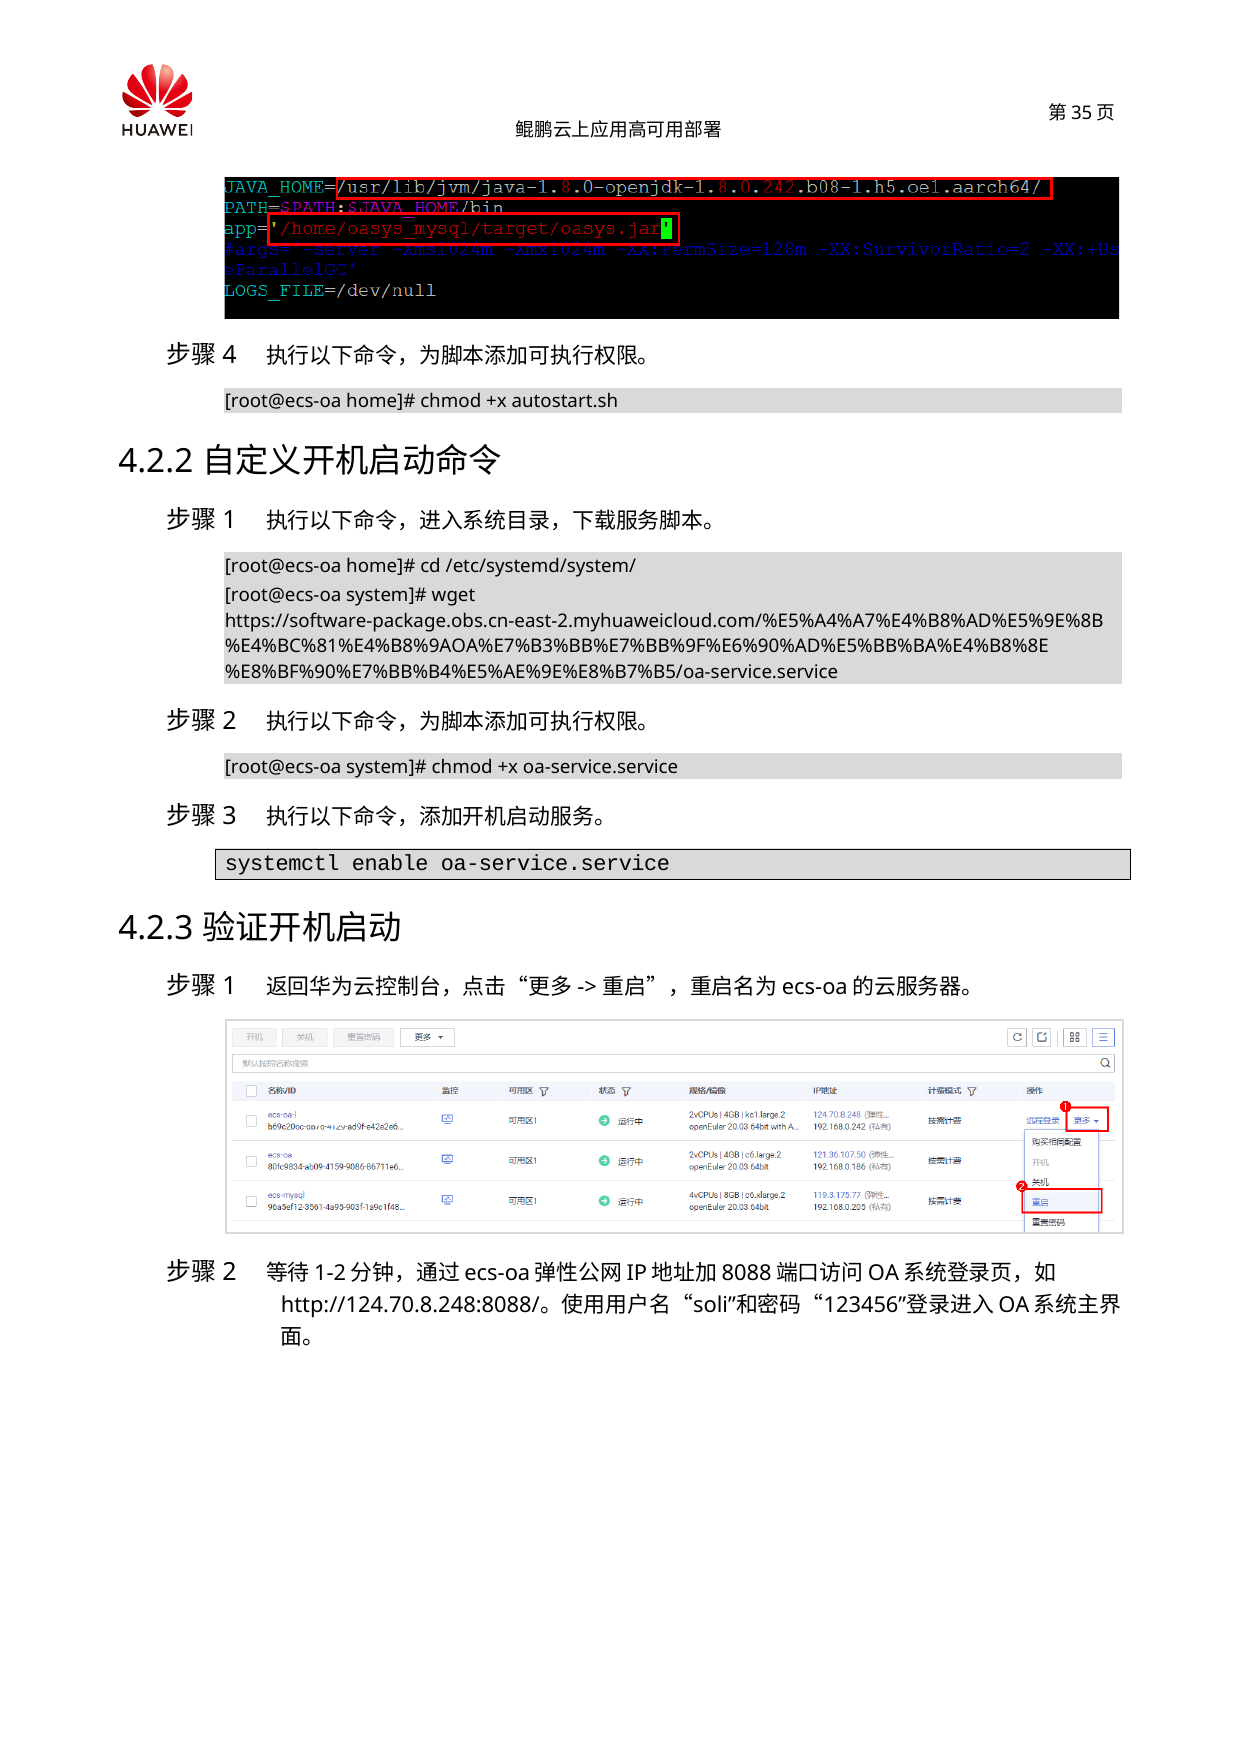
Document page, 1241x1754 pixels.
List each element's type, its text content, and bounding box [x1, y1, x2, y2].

picture [224, 177, 1120, 319]
text [root@ecs-oa system]# wget https://software-package.obs.cn-east-2.myhuaweicloud.com/%E5%A4%A7%E4%B8%AD%E5%9E%8B%E4%BC%81%E4%B8%9AOA%E7%B3%BB%E7%BB%9F%E6%90%AD%E5%BB%BA%E4%B8%8E%E8%BF%90%E7%BB%B4%E5%AE%9E%E8%B7%B5/oa-service.service [224, 582, 1122, 684]
text 执行以下命令，添加开机启动服务。 [236, 796, 1122, 832]
text [root@ecs-oa home]# chmod +x autostart.sh [224, 388, 1122, 413]
text [root@ecs-oa home]# cd /etc/systemd/system/ [224, 552, 1122, 578]
text 返回华为云控制台，点击“更多 -> 重启”，重启名为ecs-oa的云服务器。 [236, 966, 1122, 1002]
text 等待1-2分钟，通过ecs-oa弹性公网IP地址加8088端口访问OA系统登录页，如http://124.70.8.248:8088/。使用用户名“soli”和密码“123456”登录进入OA系统主界面。 [236, 1251, 1122, 1351]
subtitle 自定义开机启动命令 [118, 434, 1122, 482]
text 执行以下命令，为脚本添加可执行权限。 [236, 335, 1122, 371]
subtitle 验证开机启动 [118, 901, 1122, 949]
picture [122, 64, 193, 136]
text systemctl enable oa-service.service [216, 850, 1130, 879]
text [root@ecs-oa system]# chmod +x oa-service.service [224, 753, 1122, 779]
text 执行以下命令，进入系统目录，下载服务脚本。 [236, 499, 1122, 535]
text 执行以下命令，为脚本添加可执行权限。 [236, 701, 1122, 737]
picture [227, 1021, 1122, 1232]
